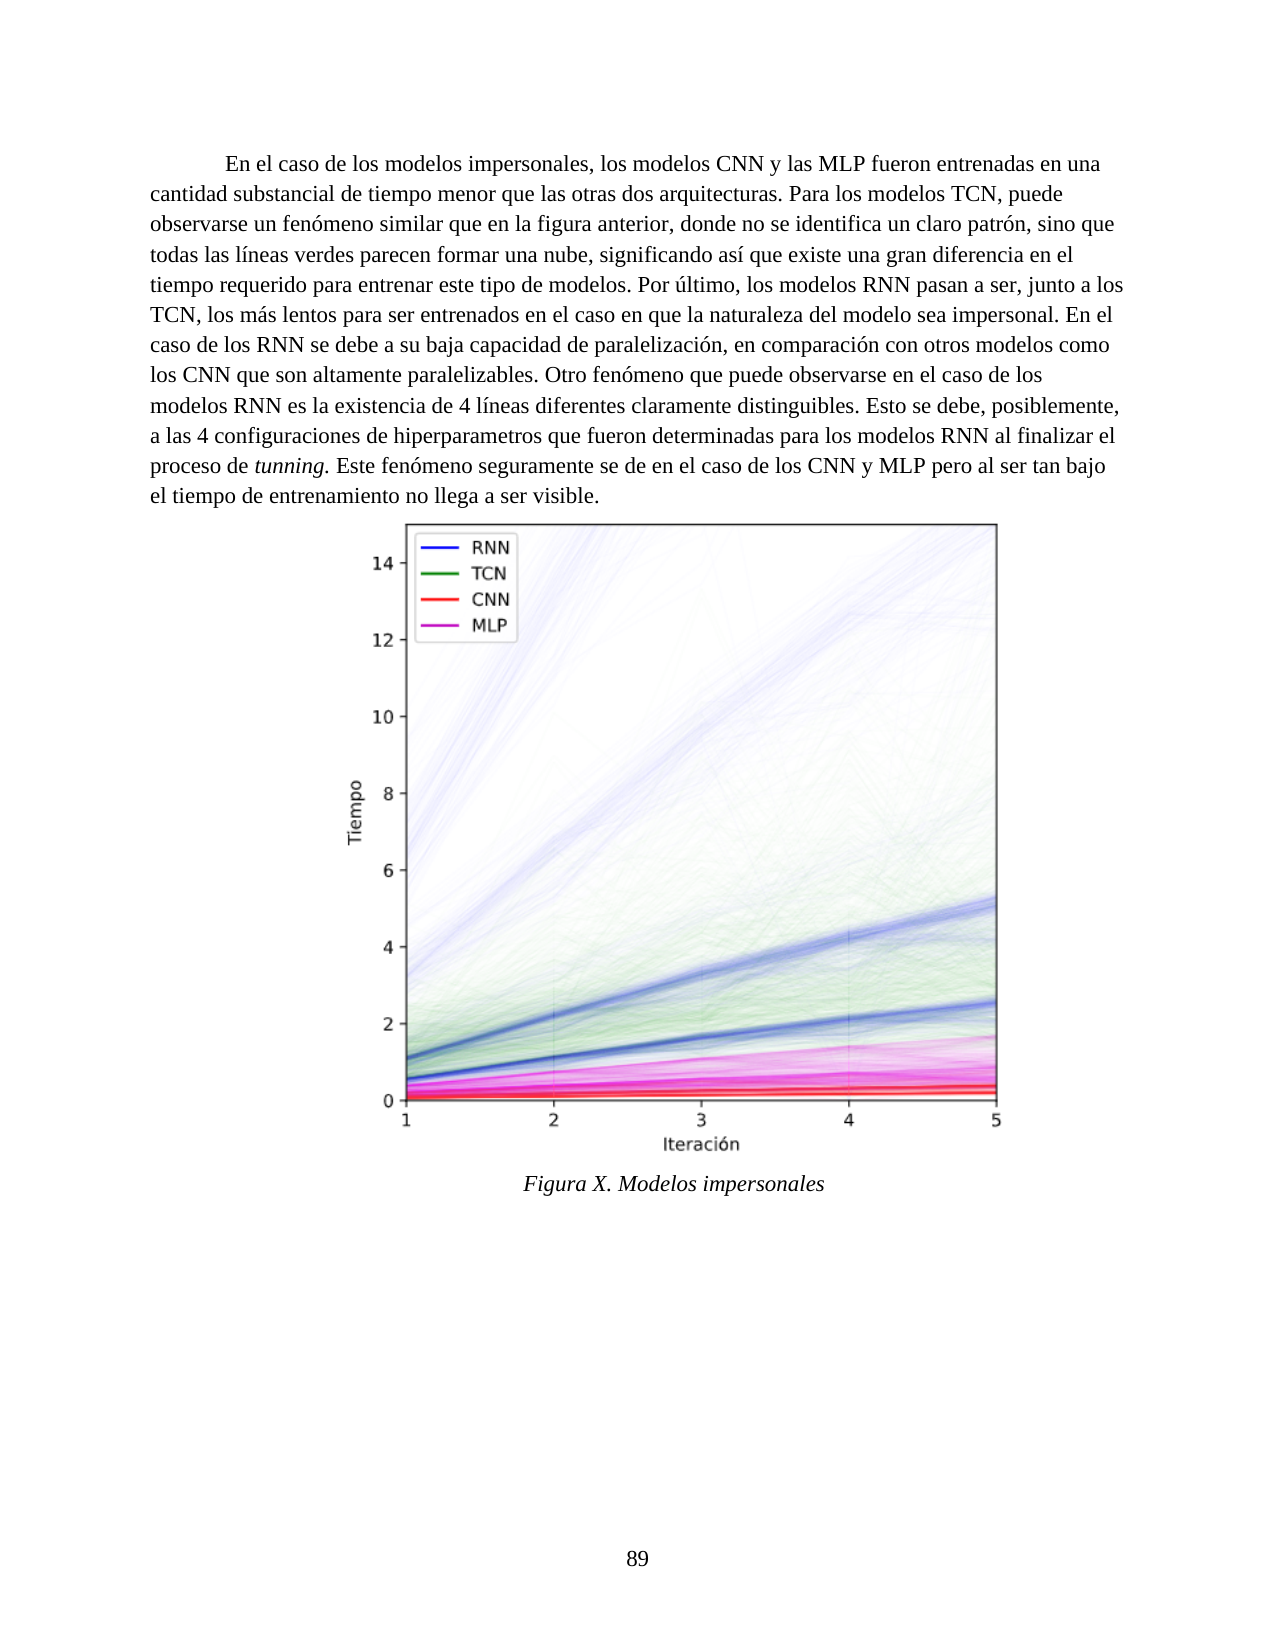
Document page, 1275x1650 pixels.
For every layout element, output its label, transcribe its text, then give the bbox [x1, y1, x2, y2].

text En el caso de los modelos impersonales, los modelos CNN y las MLP fueron entrenadas en una cantidad substancial de tiempo menor que las otras dos arquitecturas. Para los modelos TCN, puede observarse un fenómeno similar que en la figura anterior, donde no se identifica un claro patrón, sino que todas las líneas verdes parecen formar una nube, significando así que existe una gran diferencia en el tiempo requerido para entrenar este tipo de modelos. Por último, los modelos RNN pasan a ser, junto a los TCN, los más lentos para ser entrenados en el caso en que la naturaleza del modelo sea impersonal. En el caso de los RNN se debe a su baja capacidad de paralelización, en comparación con otros modelos como los CNN que son altamente paralelizables. Otro fenómeno que puede observarse en el caso de los modelos RNN es la existencia de 4 líneas diferentes claramente distinguibles. Esto se debe, posiblemente, a las 4 configuraciones de hiperparametros que fueron determinadas para los modelos RNN al finalizar el proceso de tunning. Este fenómeno seguramente se de en el caso de los CNN y MLP pero al ser tan bajo el tiempo de entrenamiento no llega a ser visible. [150, 150, 1125, 509]
picture [335, 512, 1015, 1167]
text Figura X. Modelos impersonales [150, 1170, 1125, 1197]
